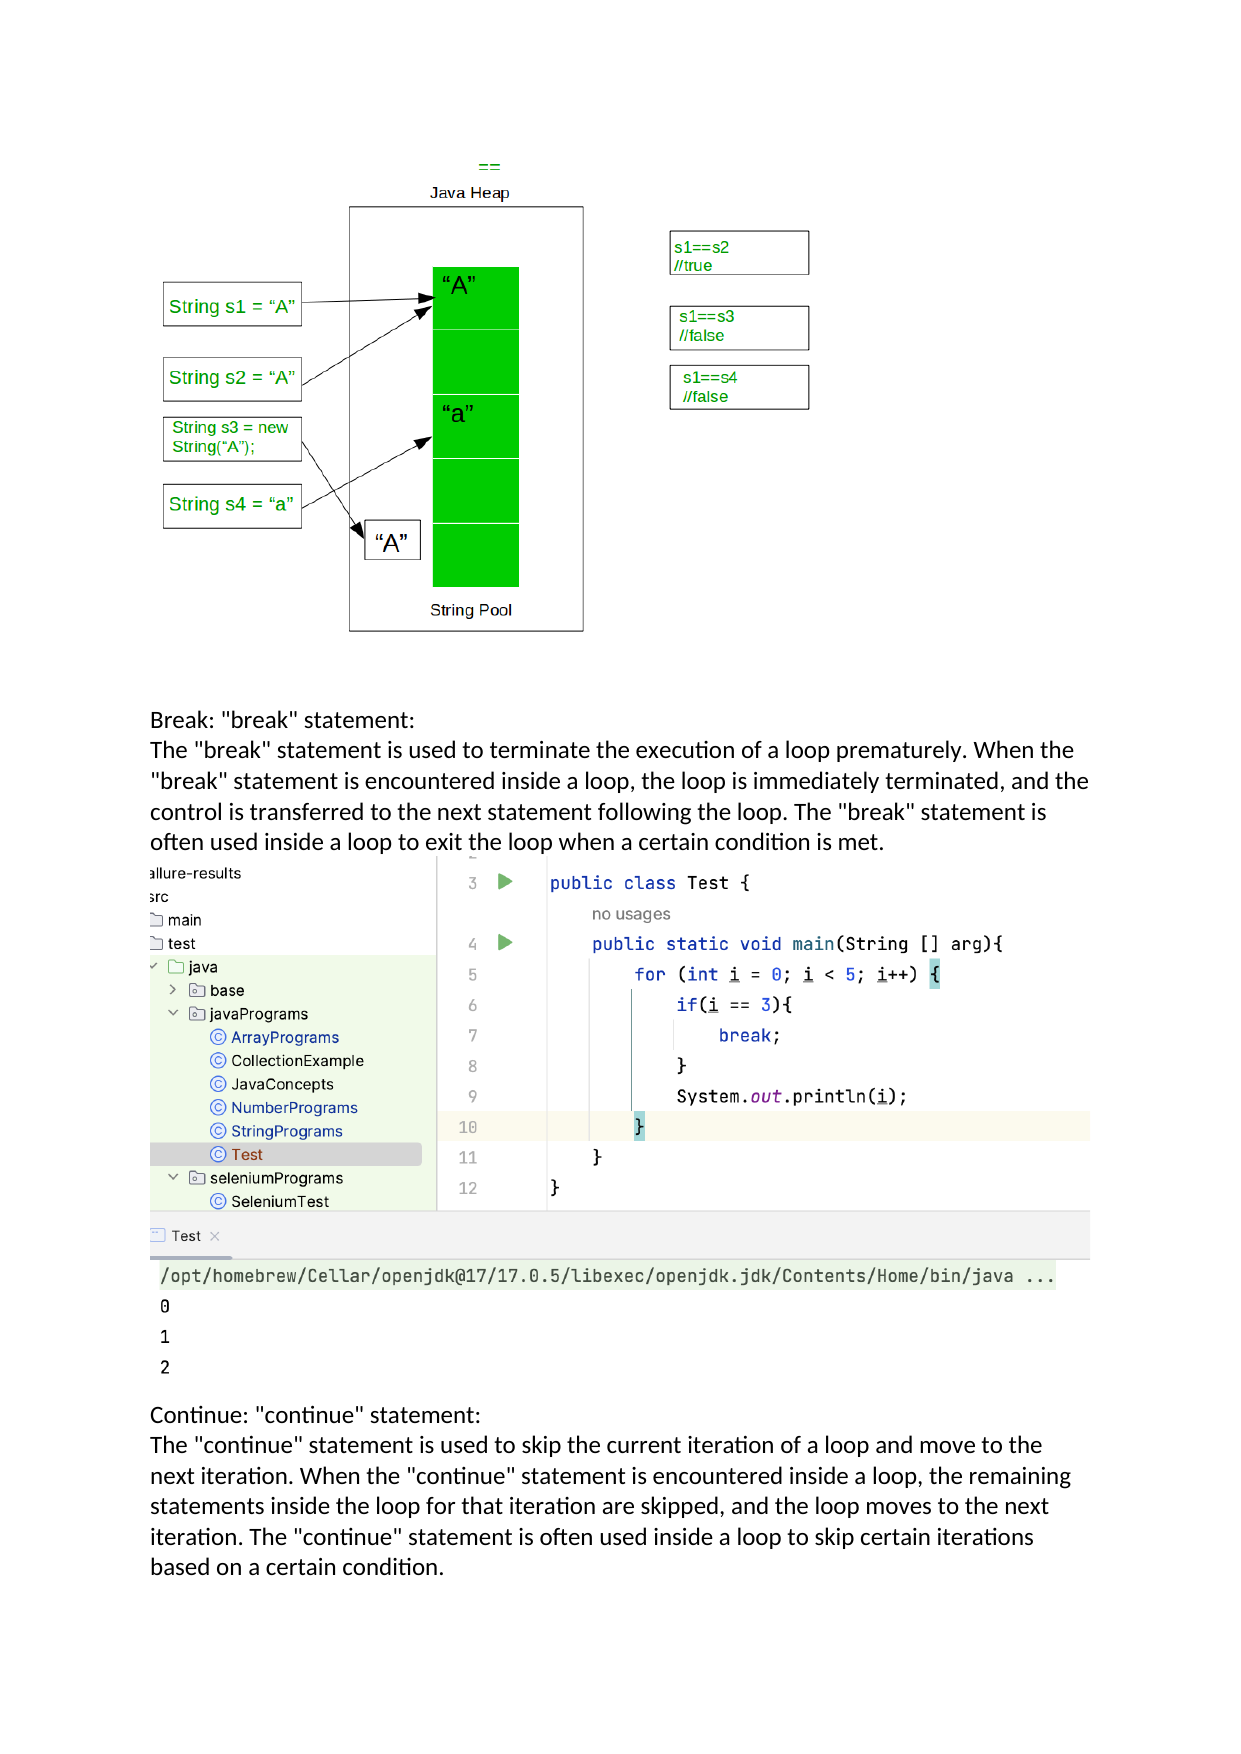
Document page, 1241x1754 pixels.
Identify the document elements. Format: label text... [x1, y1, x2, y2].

text Continue: "continue" statement: [150, 1399, 1090, 1429]
text Break: "break" statement: [150, 704, 1090, 734]
picture [150, 150, 845, 643]
text The "break" statement is used to terminate the execution of a loop prematurely. When the "break" statement is encountered inside a loop, the loop is immediately terminated, and the control is transferred to the next statement following the loop. The "break" statement is often used inside a loop to exit the loop when a certain condition is met. [150, 734, 1090, 856]
picture [150, 856, 1091, 1399]
text The "continue" statement is used to skip the current iteration of a loop and move to the next iteration. When the "continue" statement is encountered inside a loop, the remaining statements inside the loop for that iteration are skipped, and the loop moves to the next iteration. The "continue" statement is often used inside a loop to skip certain iterations based on a certain condition. [150, 1429, 1090, 1582]
